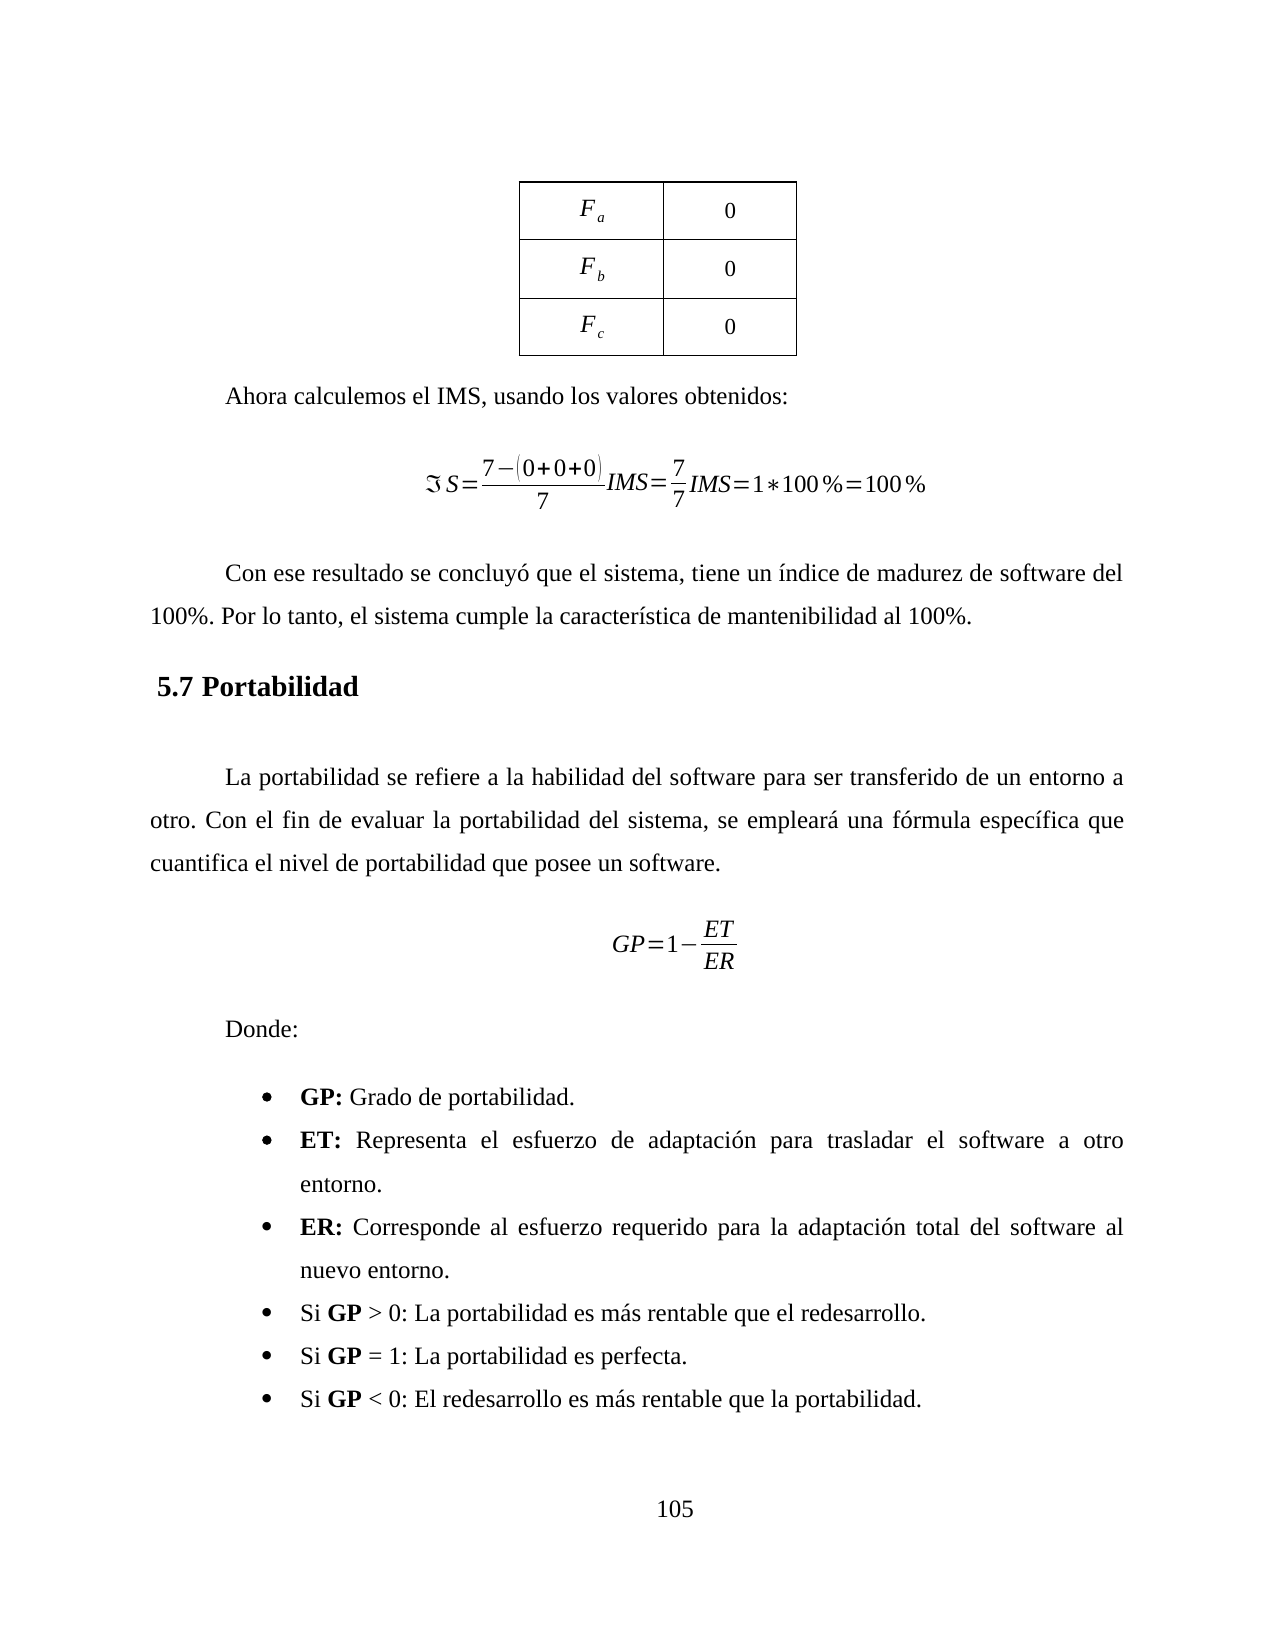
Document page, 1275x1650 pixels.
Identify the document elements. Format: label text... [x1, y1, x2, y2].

list Si GP = 1: La portabilidad es perfecta. [262, 1341, 1125, 1370]
table_cell 0 [664, 183, 796, 239]
table_cell [520, 299, 663, 355]
subtitle Portabilidad [157, 669, 1125, 703]
list ER: Corresponde al esfuerzo requerido para la adaptación total del software al nuevo entorno. [262, 1212, 1125, 1284]
table_cell 0 [664, 299, 796, 355]
text La portabilidad se refiere a la habilidad del software para ser transferido de un entorno a otro. Con el fin de evaluar la portabilidad del sistema, se empleará una fórmula específica que cuantifica el nivel de portabilidad que posee un software. [150, 762, 1125, 877]
list Si GP < 0: El redesarrollo es más rentable que la portabilidad. [262, 1384, 1125, 1413]
list ET: Representa el esfuerzo de adaptación para trasladar el software a otro entorno. [262, 1126, 1125, 1197]
list GP: Grado de portabilidad. [262, 1082, 1125, 1111]
list Si GP > 0: La portabilidad es más rentable que el redesarrollo. [262, 1298, 1125, 1327]
text Ahora calculemos el IMS, usando los valores obtenidos: [150, 381, 1125, 410]
text Con ese resultado se concluyó que el sistema, tiene un índice de madurez de software del 100%. Por lo tanto, el sistema cumple la característica de mantenibilidad al 100%. [150, 558, 1125, 630]
table_cell 0 [664, 240, 796, 297]
text Donde: [150, 1014, 1125, 1043]
table_cell [520, 183, 663, 239]
table_cell [520, 240, 663, 297]
